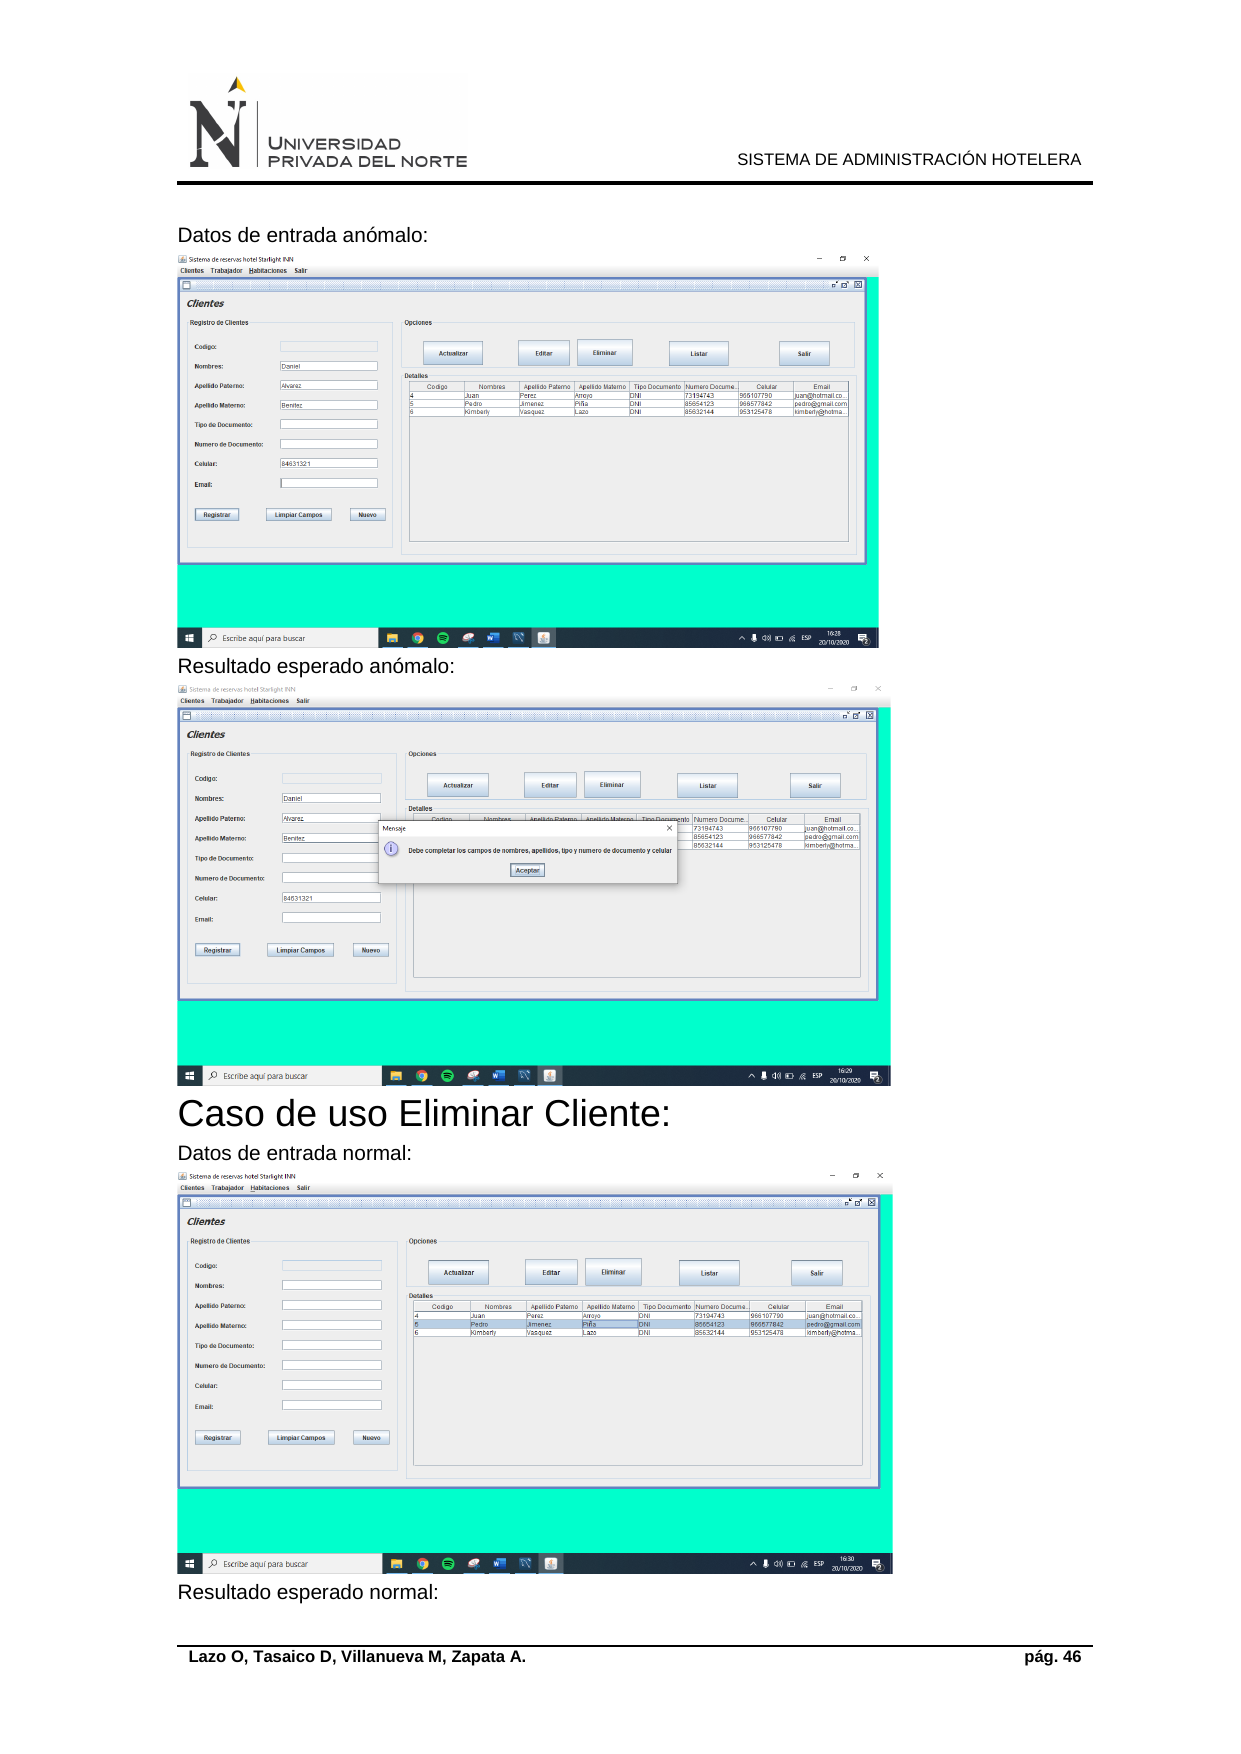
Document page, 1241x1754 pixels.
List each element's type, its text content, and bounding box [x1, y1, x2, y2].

text Datos de entrada anómalo: [177, 223, 1092, 247]
text Resultado esperado anómalo: [177, 654, 1092, 678]
picture [188, 73, 469, 169]
text Caso de uso Eliminar Cliente: [177, 1091, 1092, 1134]
picture [177, 684, 891, 1086]
picture [177, 253, 879, 648]
picture [177, 1171, 893, 1574]
text Resultado esperado normal: [177, 1579, 1092, 1603]
text Datos de entrada normal: [177, 1141, 1092, 1165]
